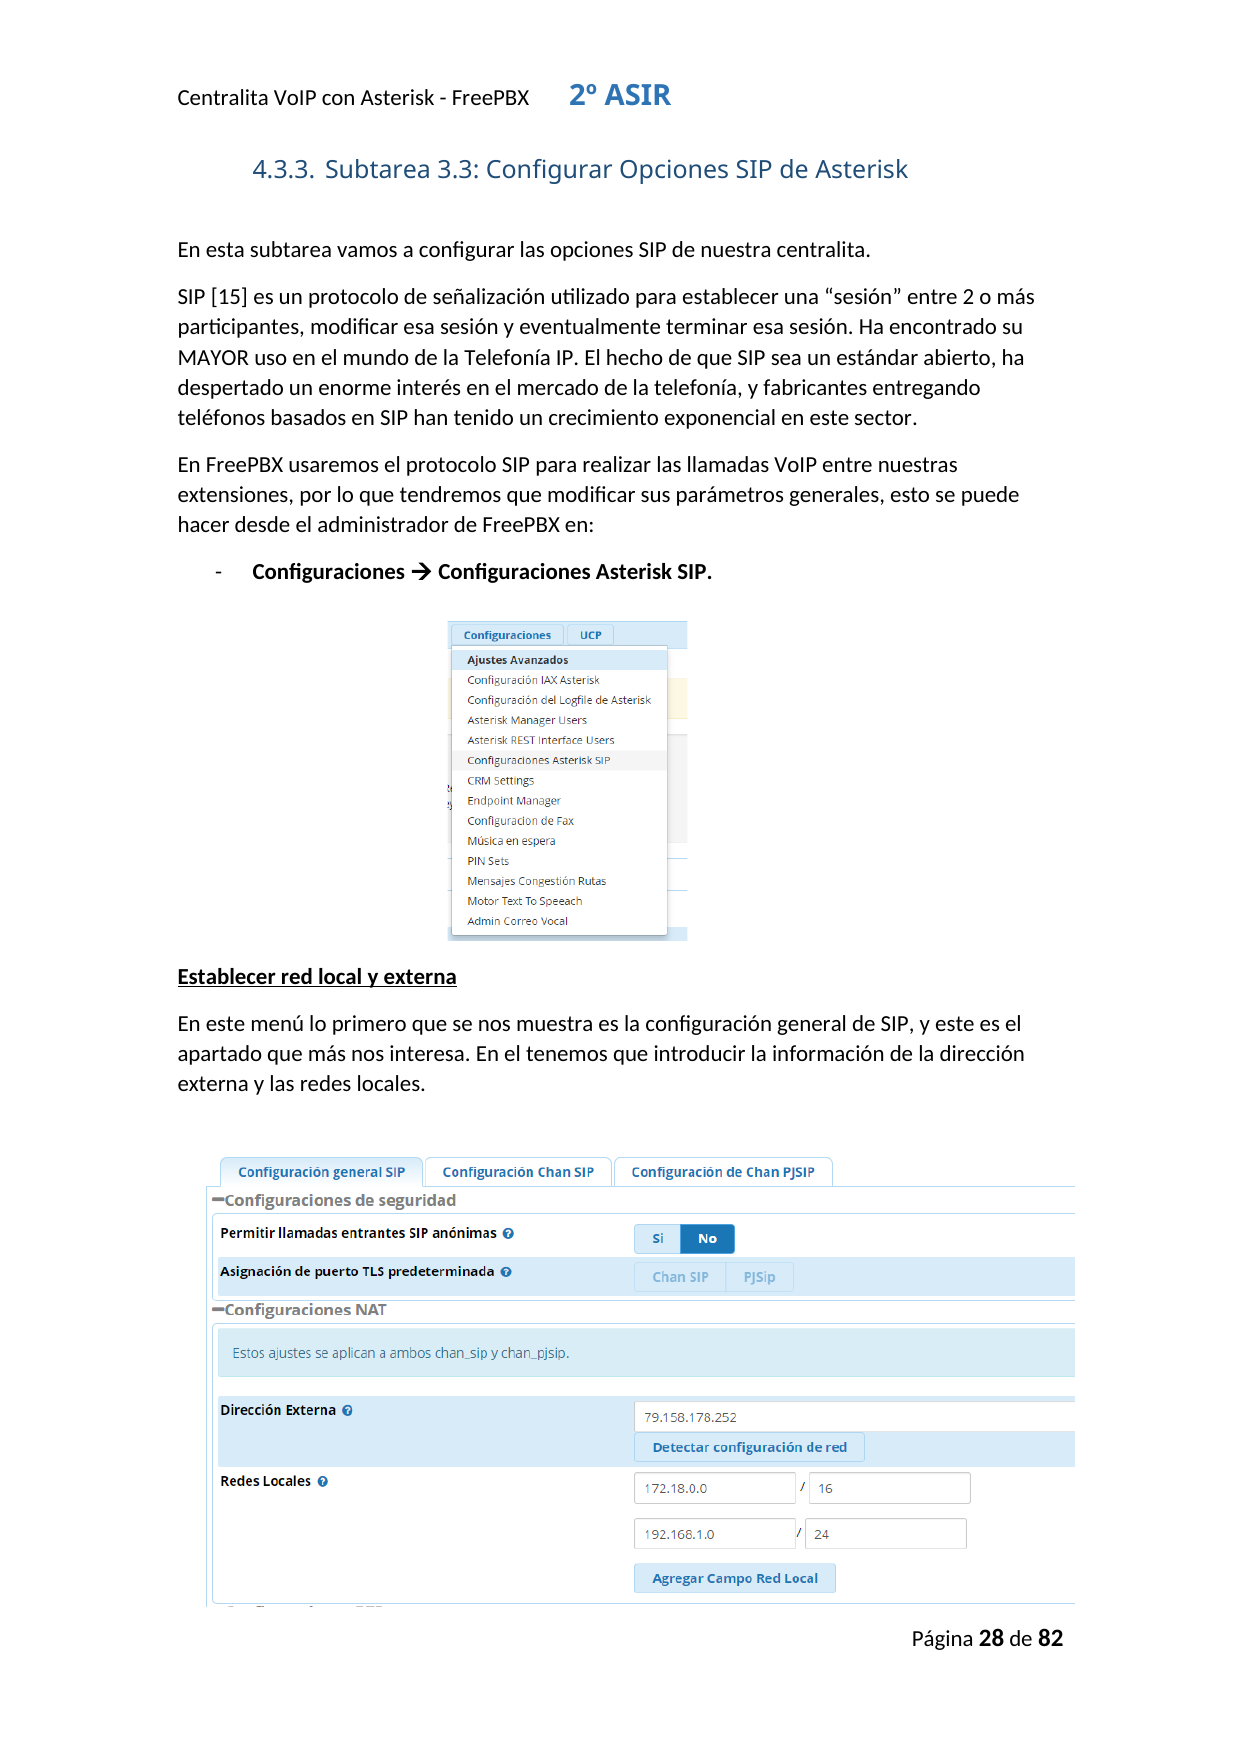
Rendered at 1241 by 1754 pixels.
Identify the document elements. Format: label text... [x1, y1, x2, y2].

text En este menú lo primero que se nos muestra es la configuración general de SIP, y este es el apartado que más nos interesa. En el tenemos que introducir la información de la dirección externa y las redes locales. [177, 1009, 1063, 1097]
text En FreePBX usaremos el protocolo SIP para realizar las llamadas VoIP entre nuestras extensiones, por lo que tendremos que modificar sus parámetros generales, esto se puede hacer desde el administrador de FreePBX en: [177, 450, 1063, 538]
picture [447, 621, 688, 941]
text En esta subtarea vamos a configurar las opciones SIP de nuestra centralita. [177, 235, 1063, 263]
subtitle Subtarea 3.3: Configurar Opciones SIP de Asterisk [252, 152, 1063, 186]
list Configuraciones Configuraciones Asterisk SIP. [215, 557, 1063, 585]
text Establecer red local y externa [177, 604, 1063, 990]
text SIP es un protocolo de señalización utilizado para establecer una “sesión” entre 2 o más participantes, modificar esa sesión y eventualmente terminar esa sesión. Ha encontrado su MAYOR uso en el mundo de la Telefonía IP. El hecho de que SIP sea un estándar abierto, ha despertado un enorme interés en el mercado de la telefonía, y fabricantes entregando teléfonos basados en SIP han tenido un crecimiento exponencial en este sector. [177, 282, 1063, 431]
picture [189, 1151, 1075, 1607]
